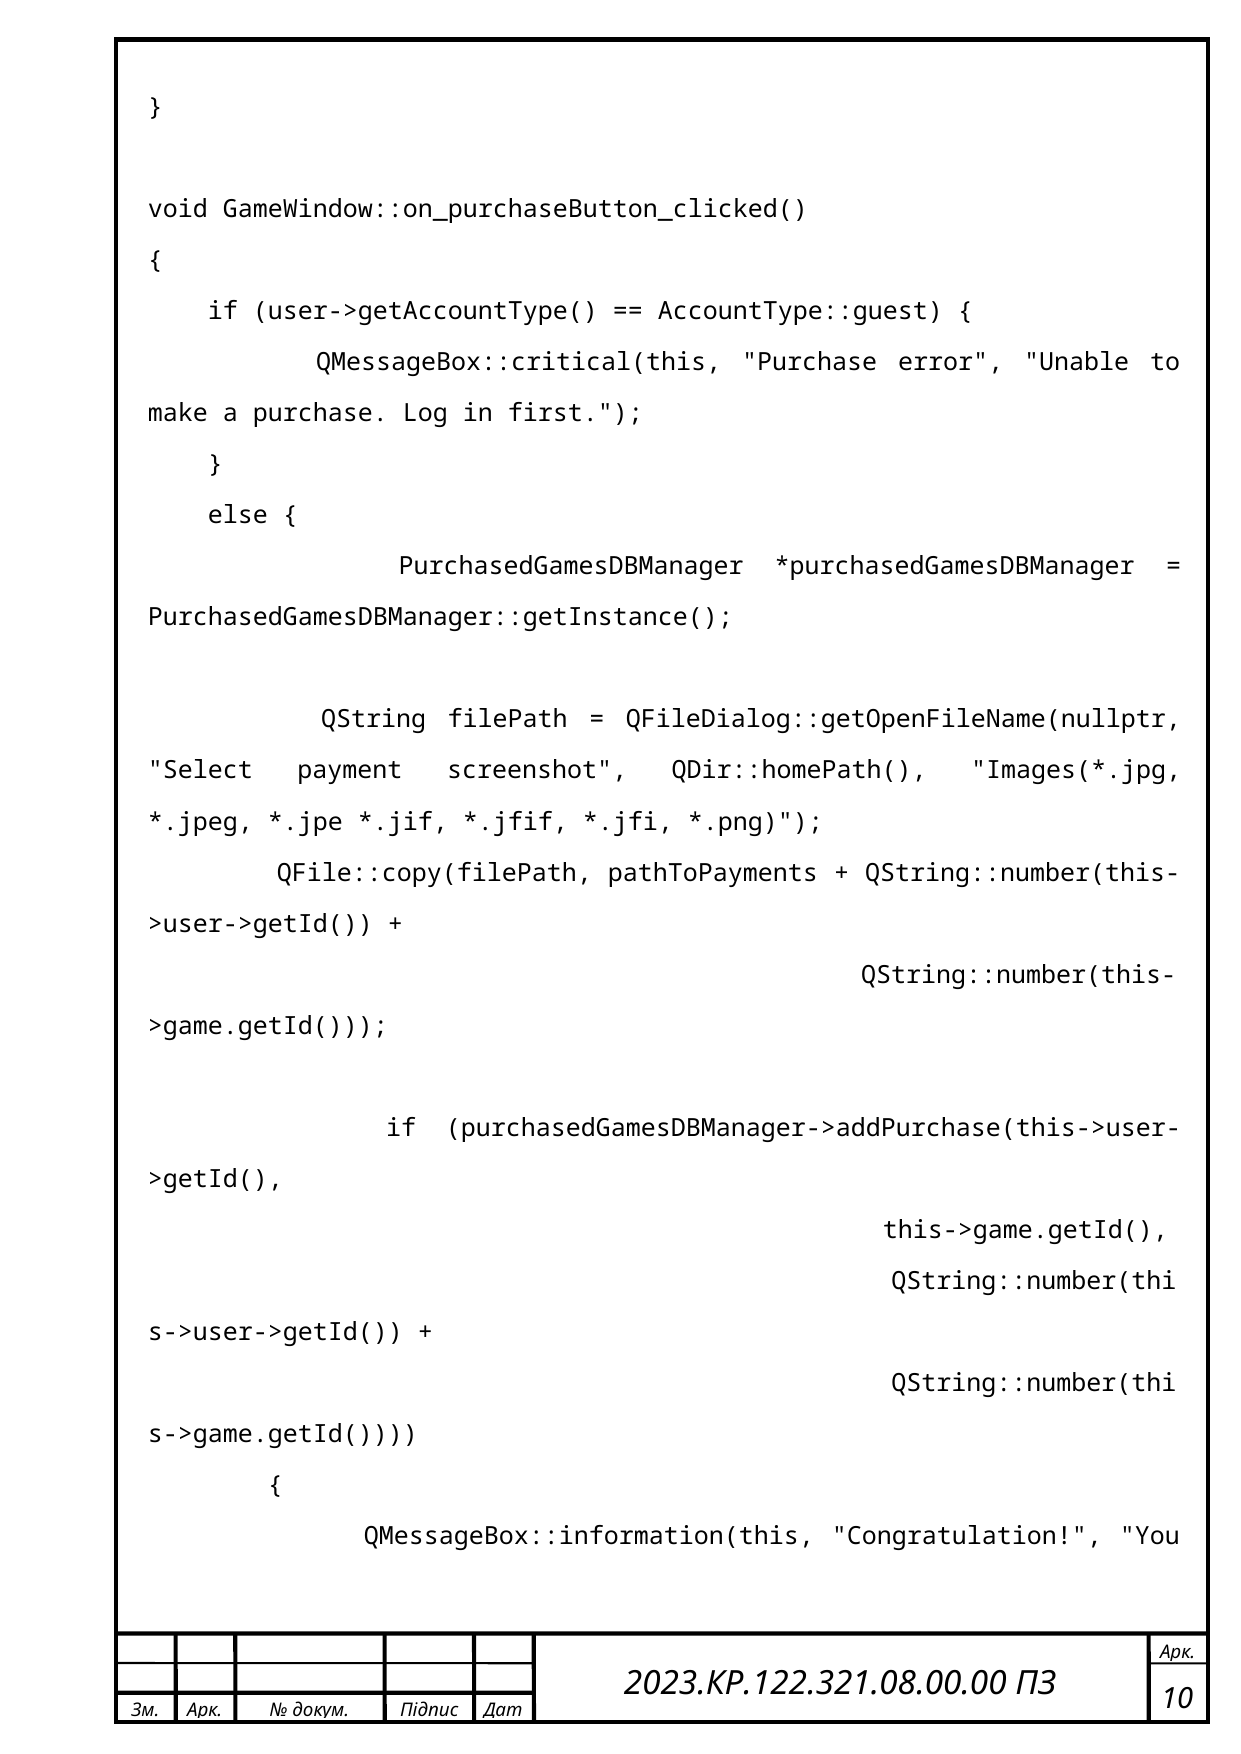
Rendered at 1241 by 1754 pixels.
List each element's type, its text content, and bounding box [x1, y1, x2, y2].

text QFile::copy(filePath, pathToPayments + QString::number(this->user->getId()) + [148, 854, 1181, 939]
text PurchasedGamesDBManager *purchasedGamesDBManager = PurchasedGamesDBManager::getInstance(); [148, 548, 1181, 633]
text void GameWindow::on_purchaseButton_clicked() [148, 191, 1181, 225]
text { [148, 1467, 1181, 1501]
text this->game.getId(), [148, 1212, 1181, 1246]
text else { [148, 497, 1181, 531]
text QString::number(this->user->getId()) + [148, 1263, 1181, 1348]
text if (user->getAccountType() == AccountType::guest) { [148, 293, 1181, 327]
text } [148, 89, 1181, 123]
text QMessageBox::critical(this, "Purchase error", "Unable to make a purchase. Log in first."); [148, 344, 1181, 429]
text } [148, 446, 1181, 480]
text if (purchasedGamesDBManager->addPurchase(this->user->getId(), [148, 1109, 1181, 1194]
text { [148, 242, 1181, 276]
text QString filePath = QFileDialog::getOpenFileName(nullptr, "Select payment screenshot", QDir::homePath(), "Images(*.jpg, *.jpeg, *.jpe *.jif, *.jfif, *.jfi, *.png)"); [148, 701, 1181, 837]
text QString::number(this->game.getId()))) [148, 1365, 1181, 1450]
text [148, 1518, 1181, 1552]
text QString::number(this->game.getId())); [148, 956, 1181, 1041]
